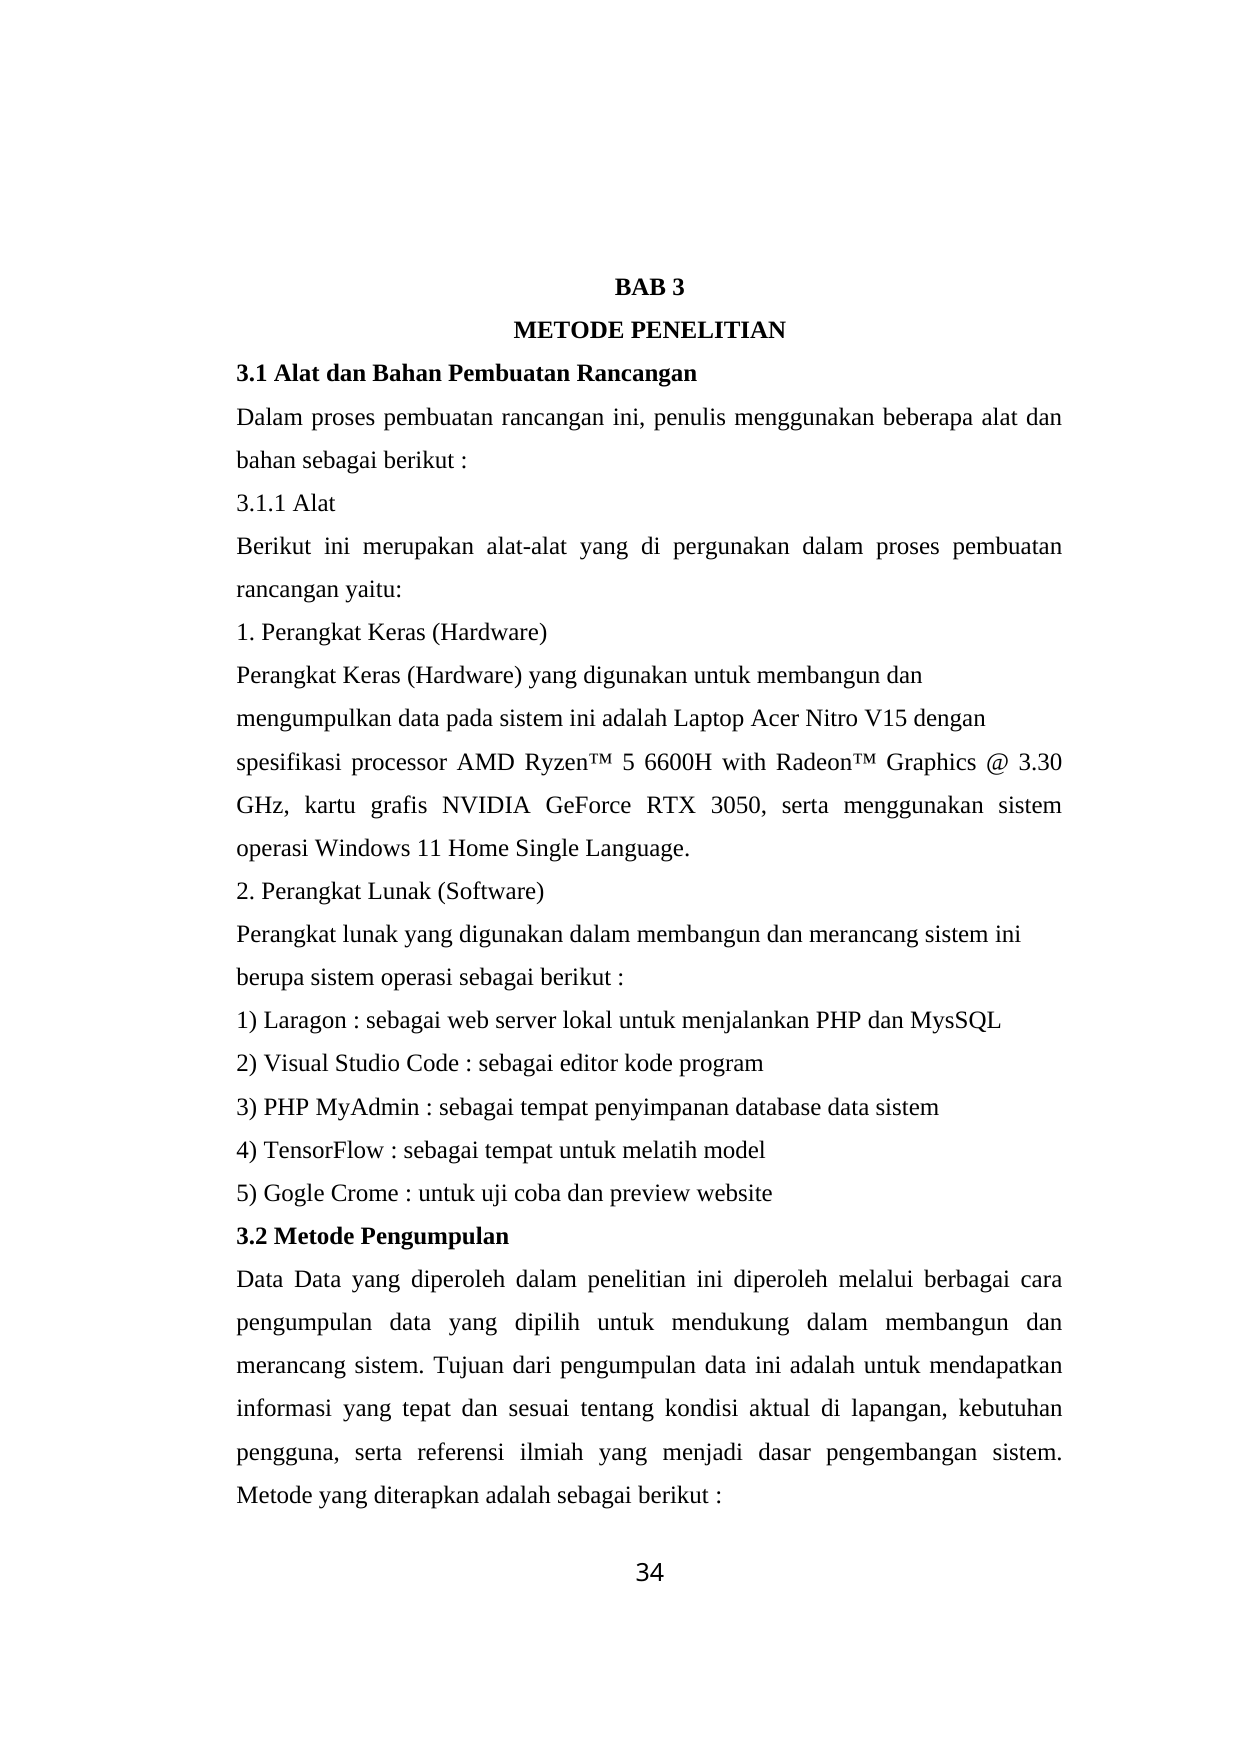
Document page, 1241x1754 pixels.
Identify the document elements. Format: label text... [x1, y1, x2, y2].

text 2. Perangkat Lunak (Software) [236, 876, 1063, 905]
text mengumpulkan data pada sistem ini adalah Laptop Acer Nitro V15 dengan [236, 703, 1063, 732]
text Data Data yang diperoleh dalam penelitian ini diperoleh melalui berbagai cara pengumpulan data yang dipilih untuk mendukung dalam membangun dan merancang sistem. Tujuan dari pengumpulan data ini adalah untuk mendapatkan informasi yang tepat dan sesuai tentang kondisi aktual di lapangan, kebutuhan pengguna, serta referensi ilmiah yang menjadi dasar pengembangan sistem. Metode yang diterapkan adalah sebagai berikut : [236, 1264, 1063, 1508]
text Perangkat lunak yang digunakan dalam membangun dan merancang sistem ini [236, 919, 1063, 948]
subtitle METODE PENELITIAN [236, 315, 1063, 344]
text 1. Perangkat Keras (Hardware) [236, 617, 1063, 646]
subtitle BAB 3 [236, 272, 1063, 301]
text Berikut ini merupakan alat-alat yang di pergunakan dalam proses pembuatan rancangan yaitu: [236, 531, 1063, 603]
subtitle 3.1 Alat dan Bahan Pembuatan Rancangan [236, 358, 1063, 387]
text 3) PHP MyAdmin : sebagai tempat penyimpanan database data sistem [236, 1092, 1063, 1120]
text 5) Gogle Crome : untuk uji coba dan preview website [236, 1178, 1063, 1207]
text Dalam proses pembuatan rancangan ini, penulis menggunakan beberapa alat dan bahan sebagai berikut : [236, 402, 1063, 473]
text Perangkat Keras (Hardware) yang digunakan untuk membangun dan [236, 660, 1063, 689]
text berupa sistem operasi sebagai berikut : [236, 962, 1063, 991]
text 4) TensorFlow : sebagai tempat untuk melatih model [236, 1135, 1063, 1163]
subtitle 3.2 Metode Pengumpulan [236, 1221, 1063, 1250]
subtitle 3.1.1 Alat [236, 488, 1063, 517]
text spesifikasi processor AMD Ryzen™ 5 6600H with Radeon™ Graphics @ 3.30 GHz, kartu grafis NVIDIA GeForce RTX 3050, serta menggunakan sistem operasi Windows 11 Home Single Language. [236, 747, 1063, 862]
text 2) Visual Studio Code : sebagai editor kode program [236, 1048, 1063, 1077]
text 1) Laragon : sebagai web server lokal untuk menjalankan PHP dan MysSQL [236, 1005, 1063, 1034]
